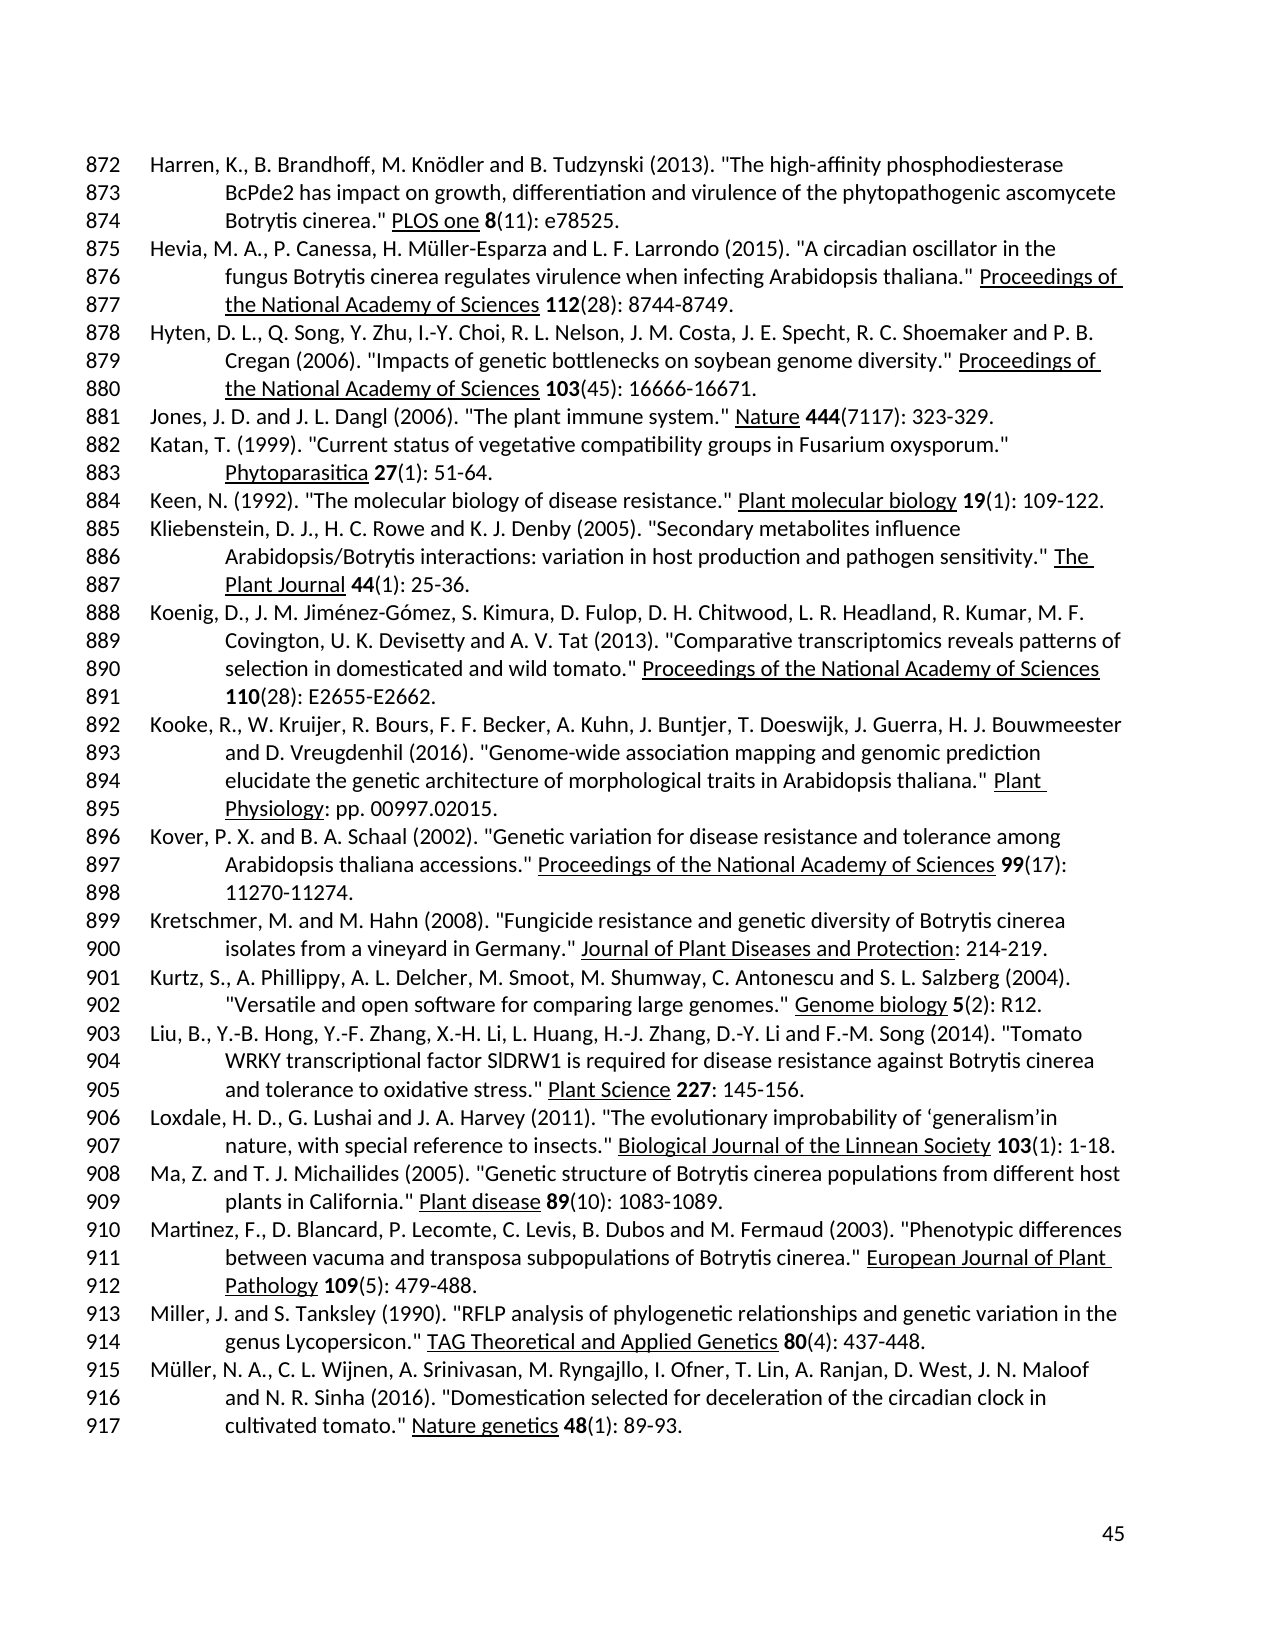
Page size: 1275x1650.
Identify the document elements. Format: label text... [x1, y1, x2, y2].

text Koenig, D., J. M. Jiménez-Gómez, S. Kimura, D. Fulop, D. H. Chitwood, L. R. Headland, R. Kumar, M. F. Covington, U. K. Devisetty and A. V. Tat (2013). "Comparative transcriptomics reveals patterns of selection in domesticated and wild tomato." Proceedings of the National Academy of Sciences 110(28): E2655-E2662. [150, 598, 1125, 710]
text Kurtz, S., A. Phillippy, A. L. Delcher, M. Smoot, M. Shumway, C. Antonescu and S. L. Salzberg (2004). "Versatile and open software for comparing large genomes." Genome biology 5(2): R12. [150, 963, 1125, 1019]
text Liu, B., Y.-B. Hong, Y.-F. Zhang, X.-H. Li, L. Huang, H.-J. Zhang, D.-Y. Li and F.-M. Song (2014). "Tomato WRKY transcriptional factor SlDRW1 is required for disease resistance against Botrytis cinerea and tolerance to oxidative stress." Plant Science 227: 145-156. [150, 1019, 1125, 1103]
text Müller, N. A., C. L. Wijnen, A. Srinivasan, M. Ryngajllo, I. Ofner, T. Lin, A. Ranjan, D. West, J. N. Maloof and N. R. Sinha (2016). "Domestication selected for deceleration of the circadian clock in cultivated tomato." Nature genetics 48(1): 89-93. [150, 1355, 1125, 1439]
text Loxdale, H. D., G. Lushai and J. A. Harvey (2011). "The evolutionary improbability of ‘generalism’in nature, with special reference to insects." Biological Journal of the Linnean Society 103(1): 1-18. [150, 1103, 1125, 1159]
text Ma, Z. and T. J. Michailides (2005). "Genetic structure of Botrytis cinerea populations from different host plants in California." Plant disease 89(10): 1083-1089. [150, 1159, 1125, 1215]
text Martinez, F., D. Blancard, P. Lecomte, C. Levis, B. Dubos and M. Fermaud (2003). "Phenotypic differences between vacuma and transposa subpopulations of Botrytis cinerea." European Journal of Plant Pathology 109(5): 479-488. [150, 1215, 1125, 1299]
text Jones, J. D. and J. L. Dangl (2006). "The plant immune system." Nature 444(7117): 323-329. [150, 402, 1125, 430]
text Kooke, R., W. Kruijer, R. Bours, F. F. Becker, A. Kuhn, J. Buntjer, T. Doeswijk, J. Guerra, H. J. Bouwmeester and D. Vreugdenhil (2016). "Genome-wide association mapping and genomic prediction elucidate the genetic architecture of morphological traits in Arabidopsis thaliana." Plant Physiology: pp. 00997.02015. [150, 710, 1125, 822]
text Katan, T. (1999). "Current status of vegetative compatibility groups in Fusarium oxysporum." Phytoparasitica 27(1): 51-64. [150, 430, 1125, 486]
text Hevia, M. A., P. Canessa, H. Müller-Esparza and L. F. Larrondo (2015). "A circadian oscillator in the fungus Botrytis cinerea regulates virulence when infecting Arabidopsis thaliana." Proceedings of the National Academy of Sciences 112(28): 8744-8749. [150, 234, 1125, 318]
text Miller, J. and S. Tanksley (1990). "RFLP analysis of phylogenetic relationships and genetic variation in the genus Lycopersicon." TAG Theoretical and Applied Genetics 80(4): 437-448. [150, 1299, 1125, 1355]
text Keen, N. (1992). "The molecular biology of disease resistance." Plant molecular biology 19(1): 109-122. [150, 486, 1125, 514]
text Kover, P. X. and B. A. Schaal (2002). "Genetic variation for disease resistance and tolerance among Arabidopsis thaliana accessions." Proceedings of the National Academy of Sciences 99(17): 11270-11274. [150, 822, 1125, 907]
text Hyten, D. L., Q. Song, Y. Zhu, I.-Y. Choi, R. L. Nelson, J. M. Costa, J. E. Specht, R. C. Shoemaker and P. B. Cregan (2006). "Impacts of genetic bottlenecks on soybean genome diversity." Proceedings of the National Academy of Sciences 103(45): 16666-16671. [150, 318, 1125, 402]
text Kliebenstein, D. J., H. C. Rowe and K. J. Denby (2005). "Secondary metabolites influence Arabidopsis/Botrytis interactions: variation in host production and pathogen sensitivity." The Plant Journal 44(1): 25-36. [150, 514, 1125, 598]
text Kretschmer, M. and M. Hahn (2008). "Fungicide resistance and genetic diversity of Botrytis cinerea isolates from a vineyard in Germany." Journal of Plant Diseases and Protection: 214-219. [150, 907, 1125, 963]
text Harren, K., B. Brandhoff, M. Knödler and B. Tudzynski (2013). "The high-affinity phosphodiesterase BcPde2 has impact on growth, differentiation and virulence of the phytopathogenic ascomycete Botrytis cinerea." PLOS one 8(11): e78525. [150, 150, 1125, 234]
